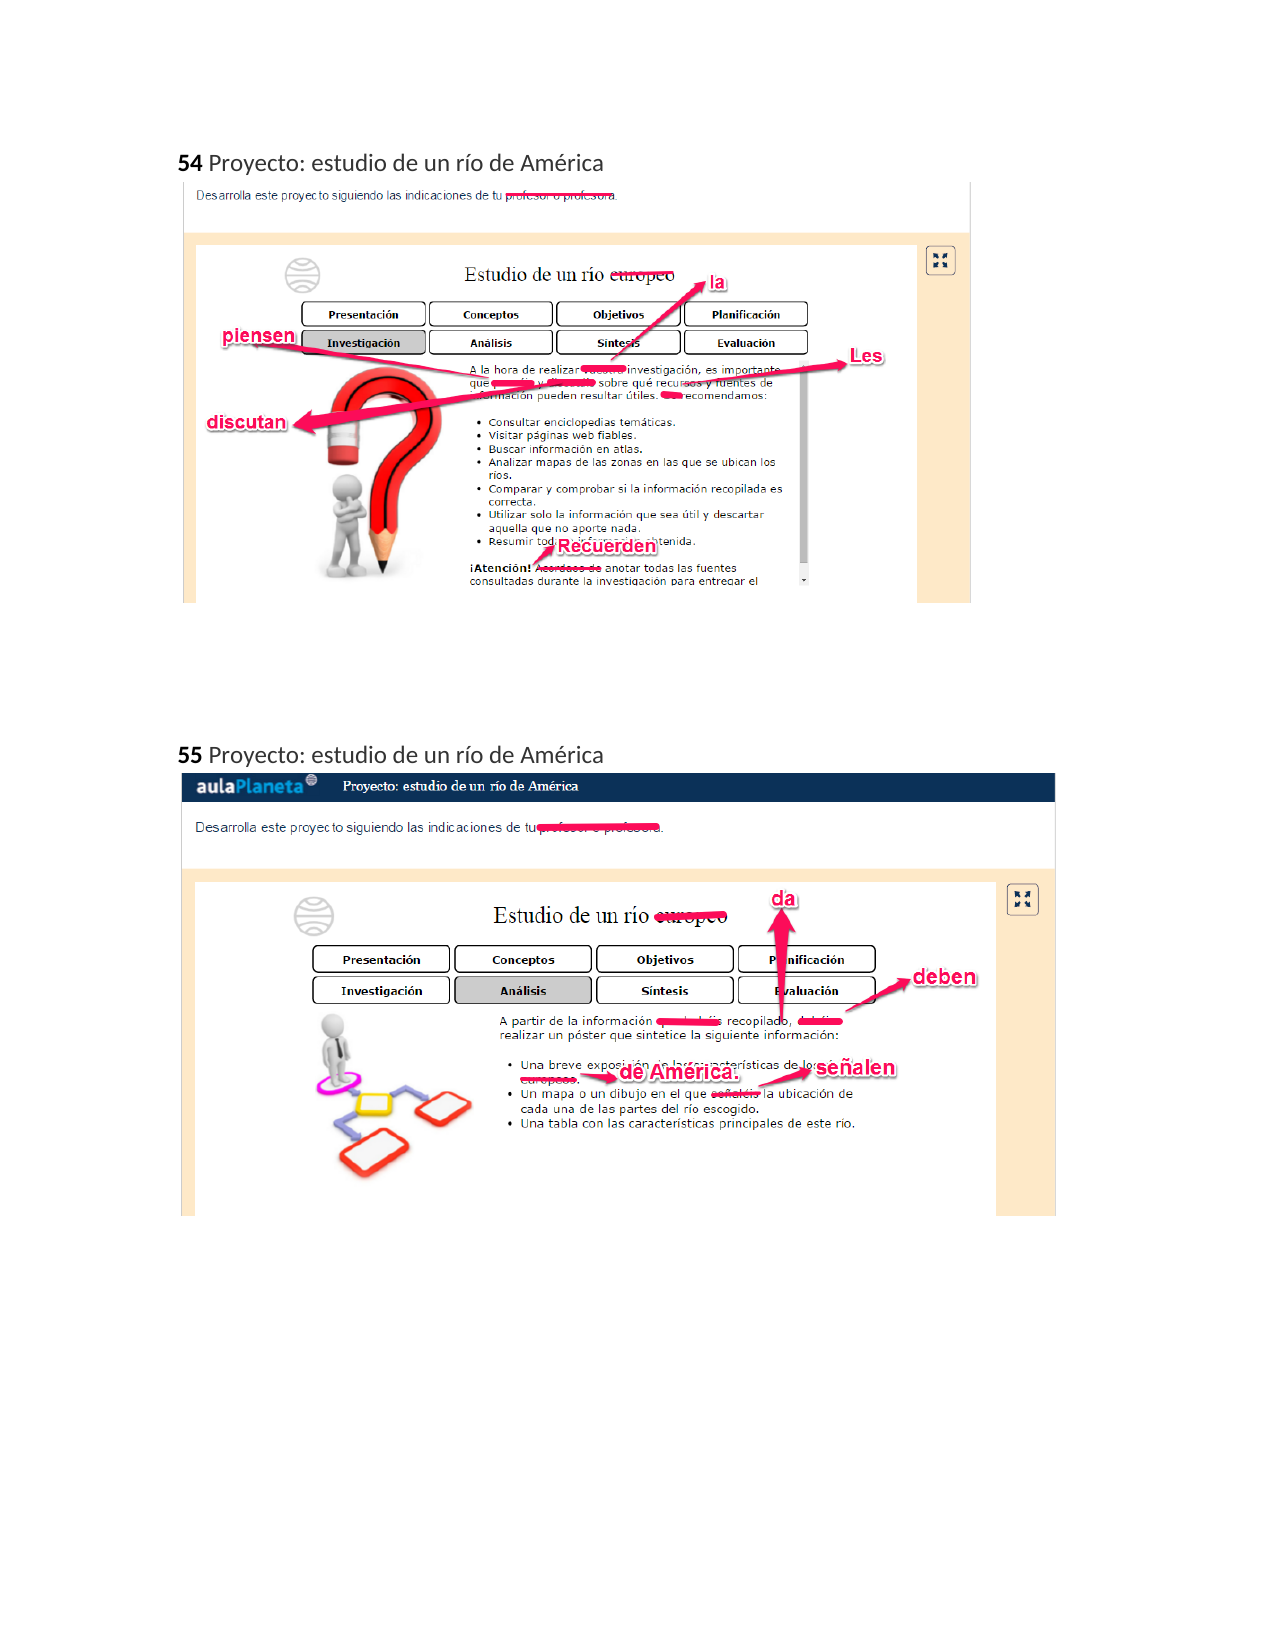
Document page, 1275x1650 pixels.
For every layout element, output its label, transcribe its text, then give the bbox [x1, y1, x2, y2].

text 54 Proyecto: estudio de un río de América [177, 148, 1098, 182]
picture [177, 773, 1098, 1216]
picture [177, 182, 1098, 603]
text 55 Proyecto: estudio de un río de América [177, 739, 1098, 773]
